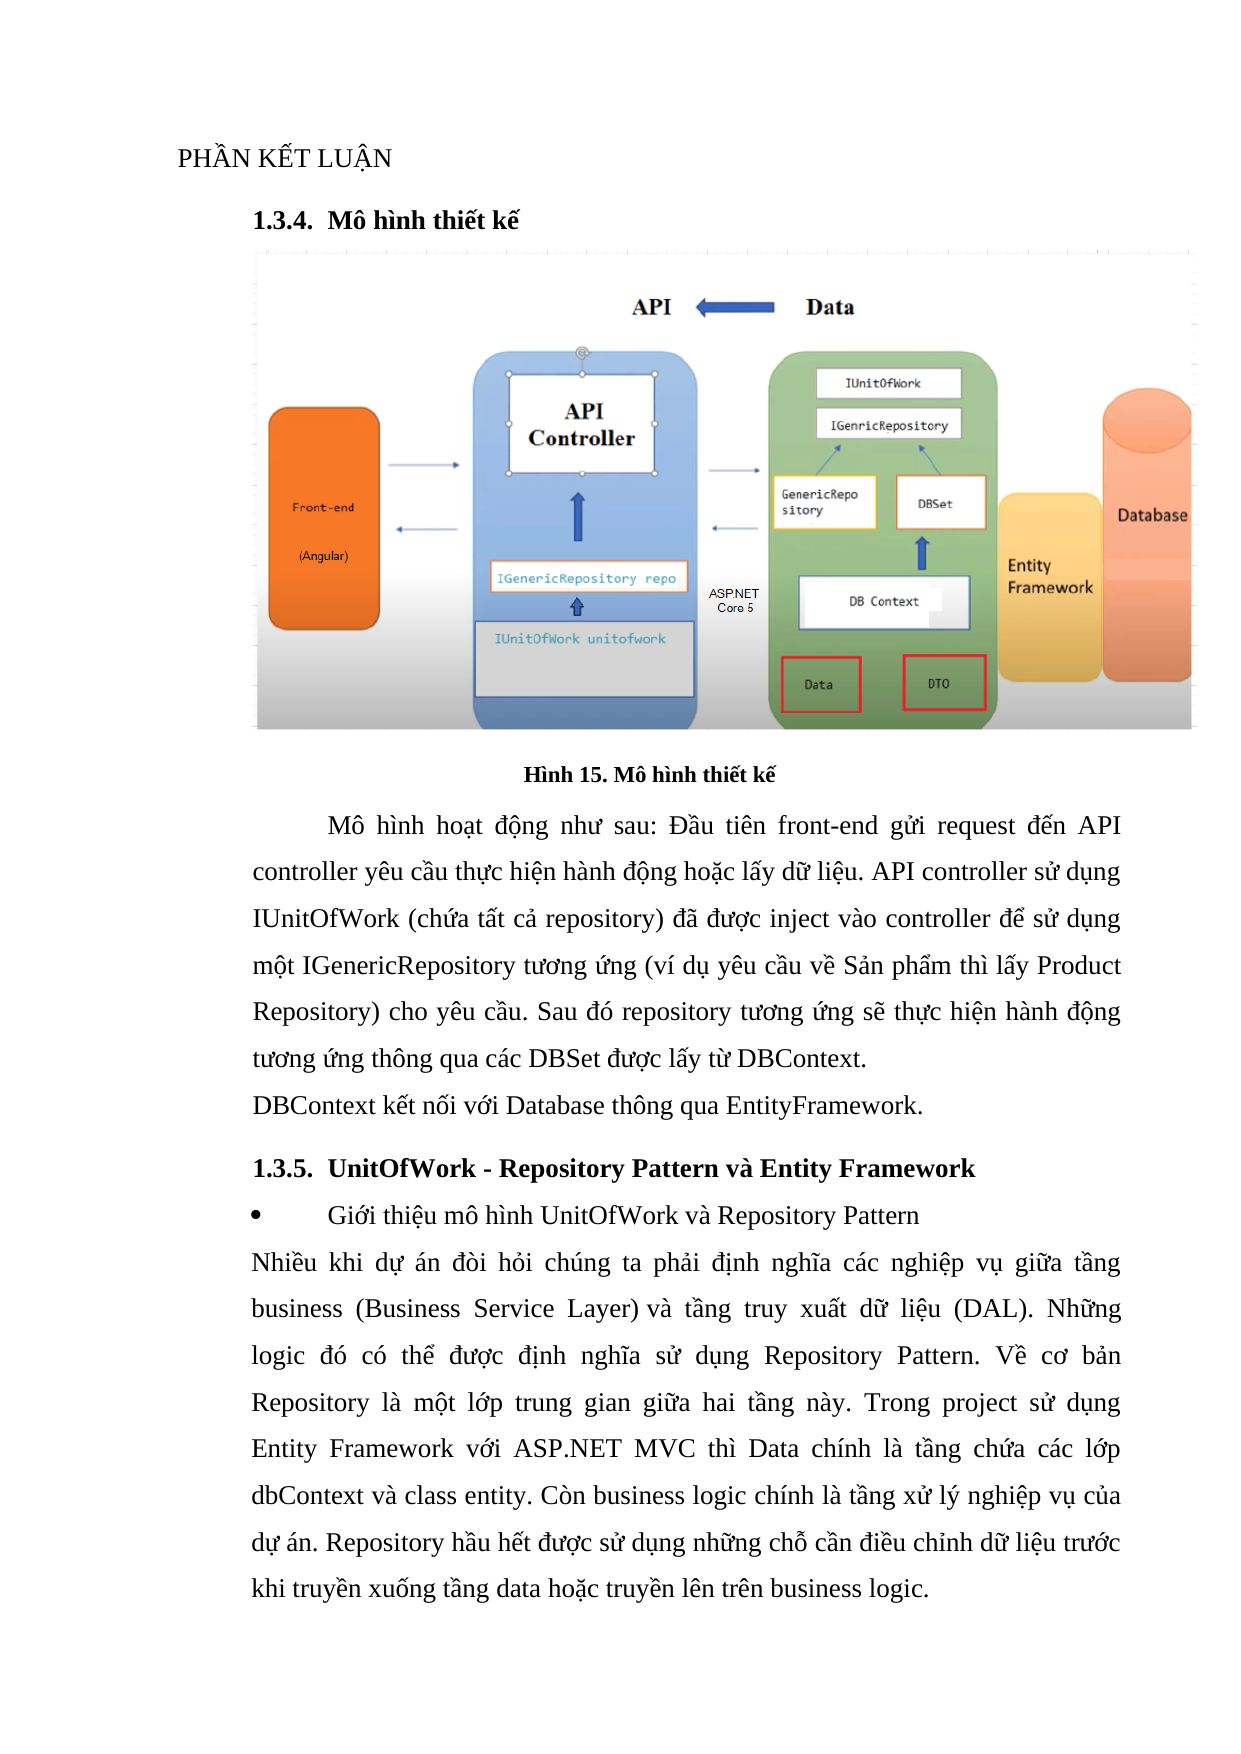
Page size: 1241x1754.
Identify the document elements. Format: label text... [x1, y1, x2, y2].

subtitle UnitOfWork - Repository Pattern và Entity Framework [252, 1152, 1122, 1183]
list DBContext kết nối với Database thông qua EntityFramework. [252, 1089, 1122, 1120]
picture [252, 250, 1198, 730]
list Mô hình hoạt động như sau: Đầu tiên front-end gửi request đến API controller yêu cầu thực hiện hành động hoặc lấy dữ liệu. API controller sử dụng IUnitOfWork (chứa tất cả repository) đã được inject vào controller để sử dụng một IGenericRepository tương ứng (ví dụ yêu cầu về Sản phẩm thì lấy Product Repository) cho yêu cầu. Sau đó repository tương ứng sẽ thực hiện hành động tương ứng thông qua các DBSet được lấy từ DBContext. [252, 809, 1122, 1073]
list Nhiều khi dự án đòi hỏi chúng ta phải định nghĩa các nghiệp vụ giữa tầng business (Business Service Layer) và tầng truy xuất dữ liệu (DAL). Những logic đó có thể được định nghĩa sử dụng Repository Pattern. Về cơ bản Repository là một lớp trung gian giữa hai tầng này. Trong project sử dụng Entity Framework với ASP.NET MVC thì Data chính là tầng chứa các lớp dbContext và class entity. Còn business logic chính là tầng xử lý nghiệp vụ của dự án. Repository hầu hết được sử dụng những chỗ cần điều chỉnh dữ liệu trước khi truyền xuống tầng data hoặc truyền lên trên business logic. [251, 1246, 1122, 1603]
subtitle Mô hình thiết kế [252, 204, 1122, 235]
list Giới thiệu mô hình UnitOfWork và Repository Pattern [251, 1199, 1122, 1230]
